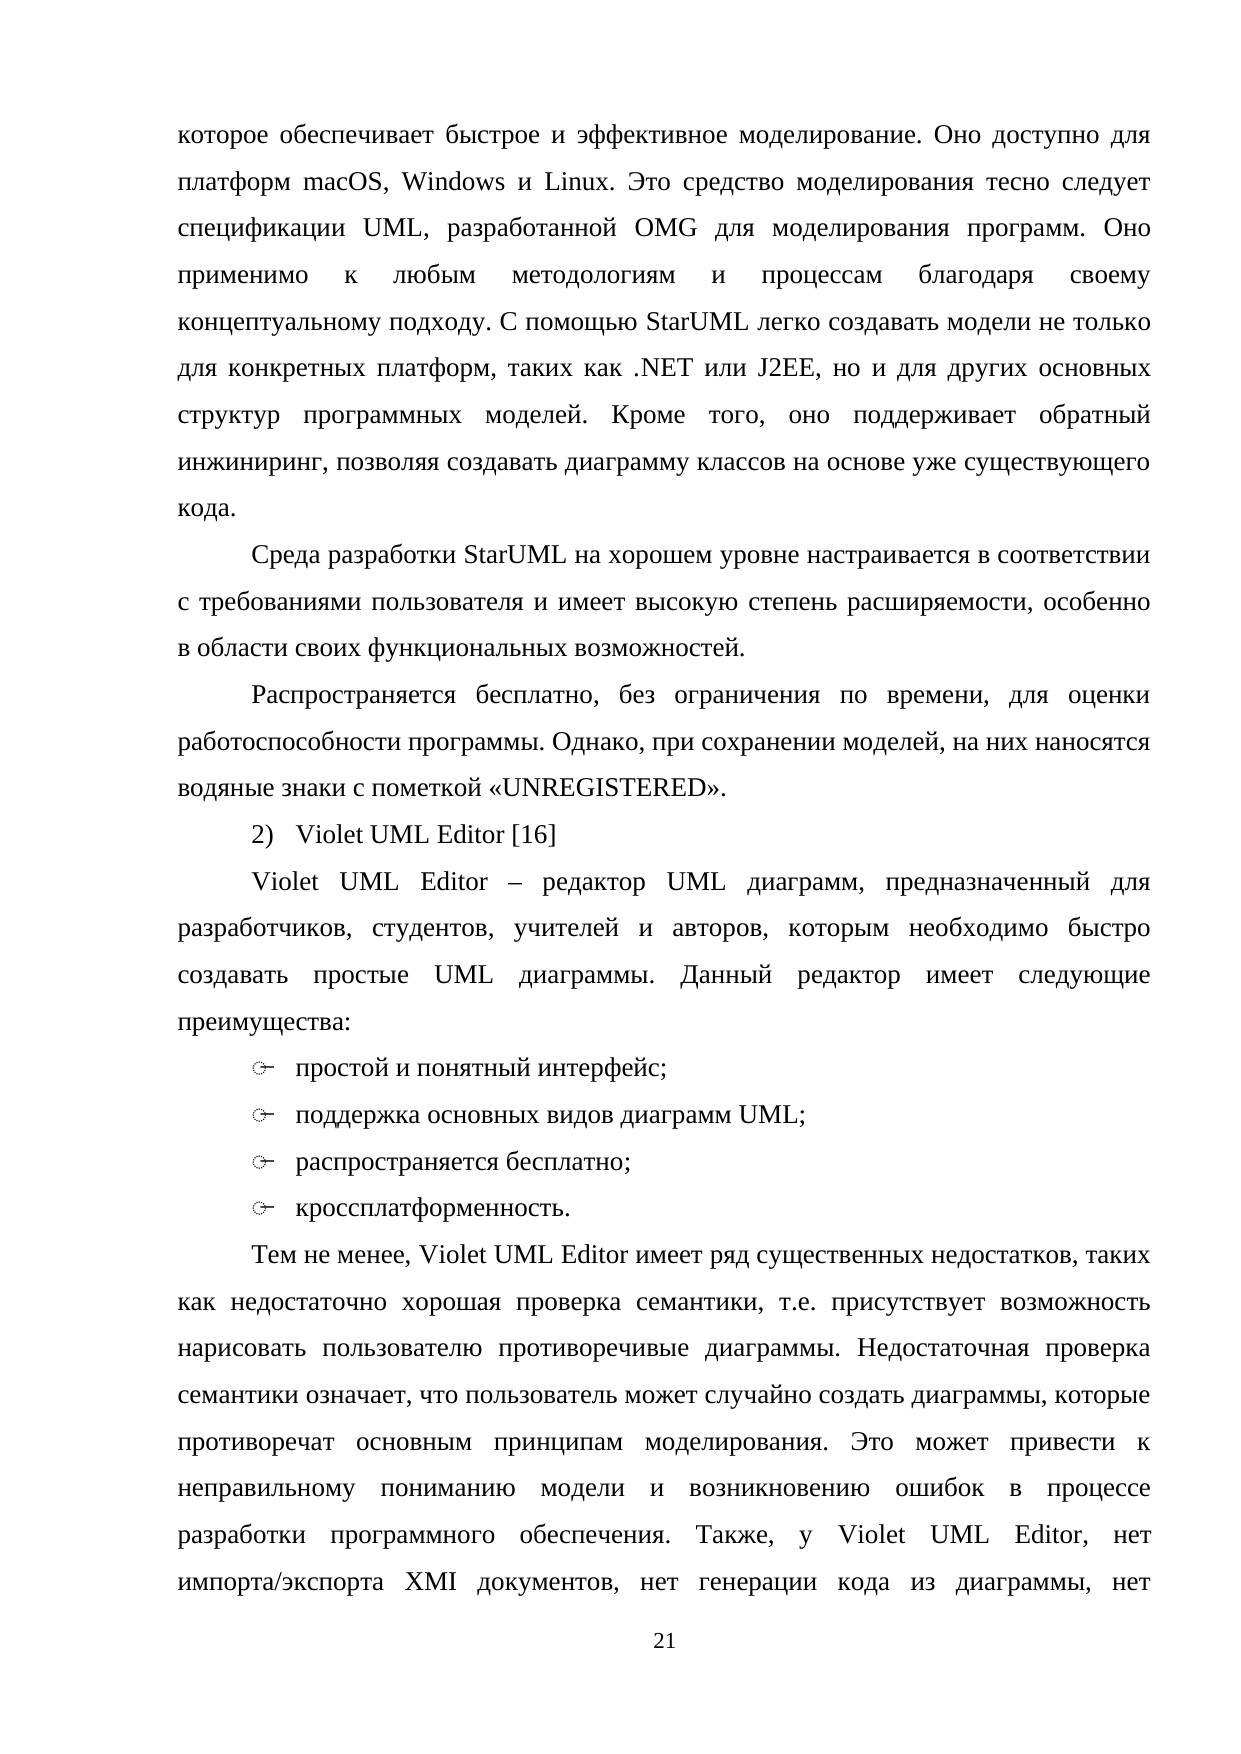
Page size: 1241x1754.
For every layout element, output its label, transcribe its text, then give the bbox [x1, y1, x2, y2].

list кроссплатформенность. [251, 1191, 1152, 1223]
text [177, 1238, 1152, 1596]
list распространяется бесплатно; [251, 1145, 1152, 1176]
text Среда разработки StarUML на хорошем уровне настраивается в соответствии с требованиями пользователя и имеет высокую степень расширяемости, особенно в области своих функциональных возможностей. [177, 538, 1152, 663]
list поддержка основных видов диаграмм UML; [251, 1098, 1152, 1129]
list Violet UML Editor [16] [251, 818, 1152, 849]
text Violet UML Editor – редактор UML диаграмм, предназначенный для разработчиков, студентов, учителей и авторов, которым необходимо быстро создавать простые UML диаграммы. Данный редактор имеет следующие преимущества: [177, 865, 1152, 1036]
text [177, 118, 1152, 523]
list простой и понятный интерфейс; [251, 1051, 1152, 1083]
text Распространяется бесплатно, без ограничения по времени, для оценки работоспособности программы. Однако, при сохранении моделей, на них наносятся водяные знаки с пометкой «UNREGISTERED». [177, 678, 1152, 803]
